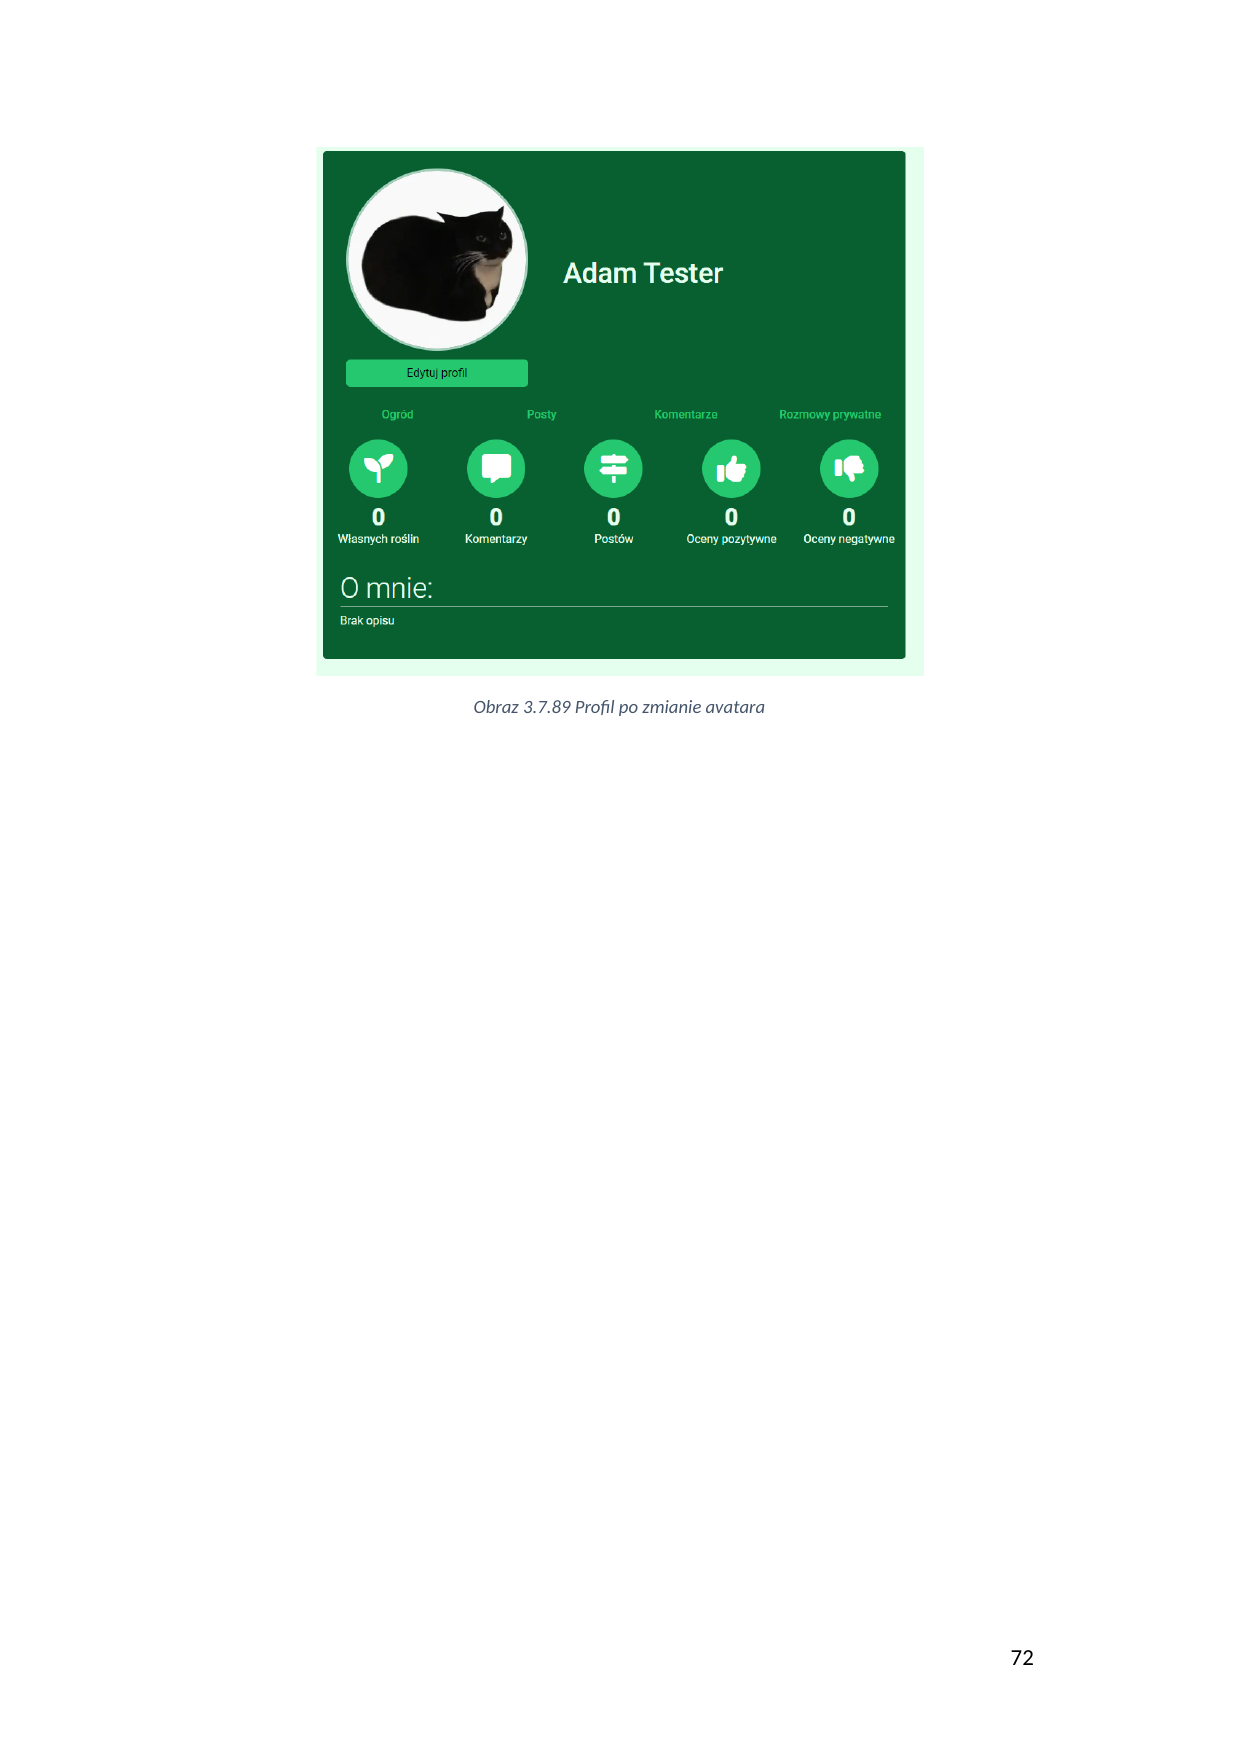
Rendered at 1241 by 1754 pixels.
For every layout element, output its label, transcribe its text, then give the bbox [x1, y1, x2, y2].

picture [316, 147, 924, 676]
